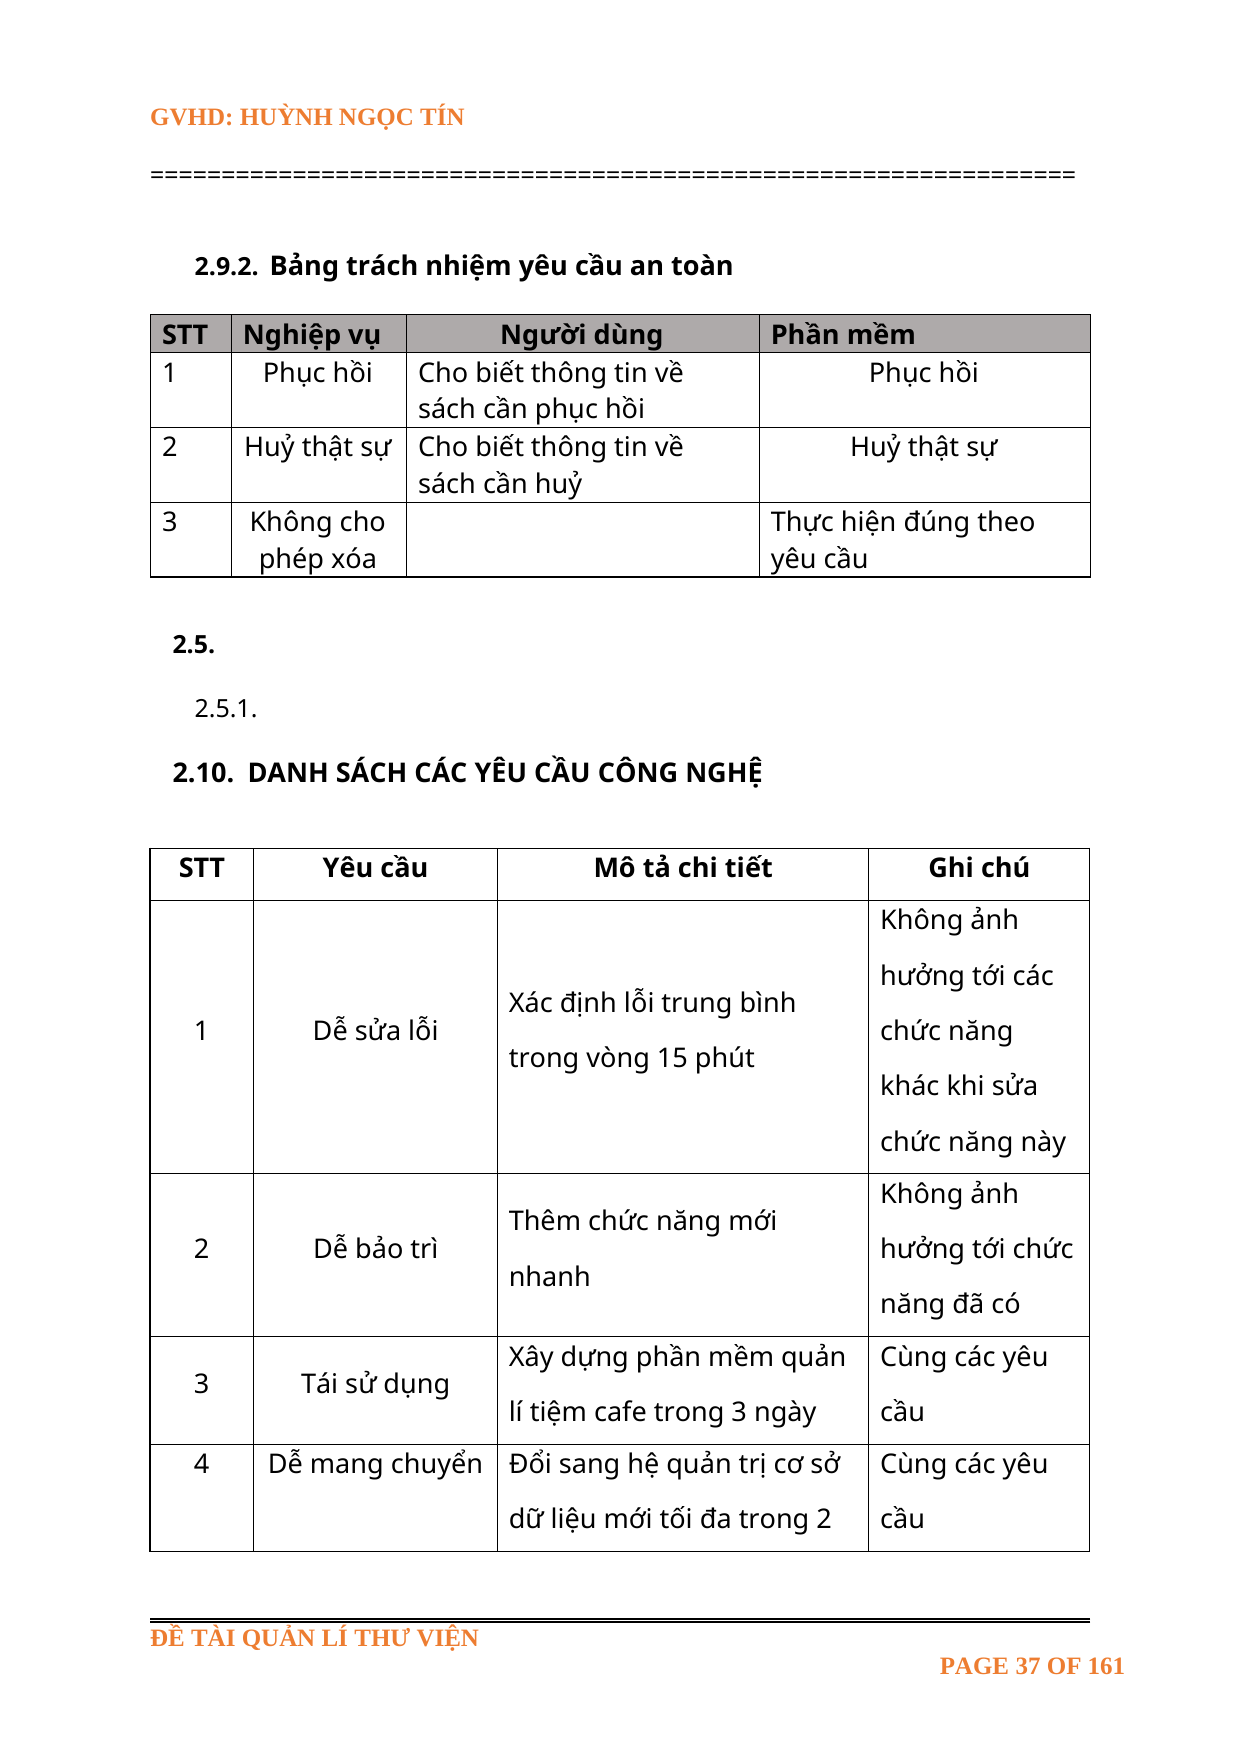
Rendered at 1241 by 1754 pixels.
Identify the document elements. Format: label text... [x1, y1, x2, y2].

table_cell Không ảnh hưởng tới các chức năng khác khi sửa chức năng này [869, 901, 1089, 1173]
table_cell 3 [151, 503, 231, 576]
table_cell Cùng các yêu cầu [869, 1445, 1089, 1551]
table_header Nghiệp vụ [232, 315, 406, 352]
table_cell [407, 503, 759, 576]
table_cell Phục hồi [760, 353, 1090, 427]
table_cell 1 [151, 901, 253, 1173]
table_cell Dễ sửa lỗi [254, 901, 497, 1173]
table_cell Cho biết thông tin về sách cần phục hồi [407, 353, 759, 427]
table_cell 2 [151, 428, 231, 502]
table_cell 3 [151, 1337, 253, 1443]
table_header Yêu cầu [254, 849, 497, 900]
table_cell Xác định lỗi trung bình trong vòng 15 phút [498, 901, 868, 1173]
table_cell Không ảnh hưởng tới chức năng đã có [869, 1174, 1089, 1336]
table_cell Huỷ thật sự [232, 428, 406, 502]
table_cell Dễ mang chuyển [254, 1445, 497, 1551]
table_header Ghi chú [869, 849, 1089, 900]
table_cell Phục hồi [232, 353, 406, 427]
table_header STT [151, 315, 231, 352]
table_cell Tái sử dụng [254, 1337, 497, 1443]
table_header Phần mềm [760, 315, 1090, 352]
table_cell Cùng các yêu cầu [869, 1337, 1089, 1443]
table_cell Huỷ thật sự [760, 428, 1090, 502]
table_cell Thực hiện đúng theo yêu cầu [760, 503, 1090, 576]
table_cell Xây dựng phần mềm quản lí tiệm cafe trong 3 ngày [498, 1337, 868, 1443]
table_cell Không cho phép xóa [232, 503, 406, 576]
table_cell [498, 1445, 868, 1551]
table_cell 4 [151, 1445, 253, 1551]
table_header STT [151, 849, 253, 900]
table_cell 2 [151, 1174, 253, 1336]
table_header Người dùng [407, 315, 759, 352]
subtitle DANH SÁCH CÁC YÊU CẦU CÔNG NGHỆ [172, 754, 1087, 791]
subtitle Bảng trách nhiệm yêu cầu an toàn [194, 246, 1087, 283]
table_header Mô tả chi tiết [498, 849, 868, 900]
table_cell Thêm chức năng mới nhanh [498, 1174, 868, 1336]
table_cell Dễ bảo trì [254, 1174, 497, 1336]
table_cell 1 [151, 353, 231, 427]
table_cell Cho biết thông tin về sách cần huỷ [407, 428, 759, 502]
